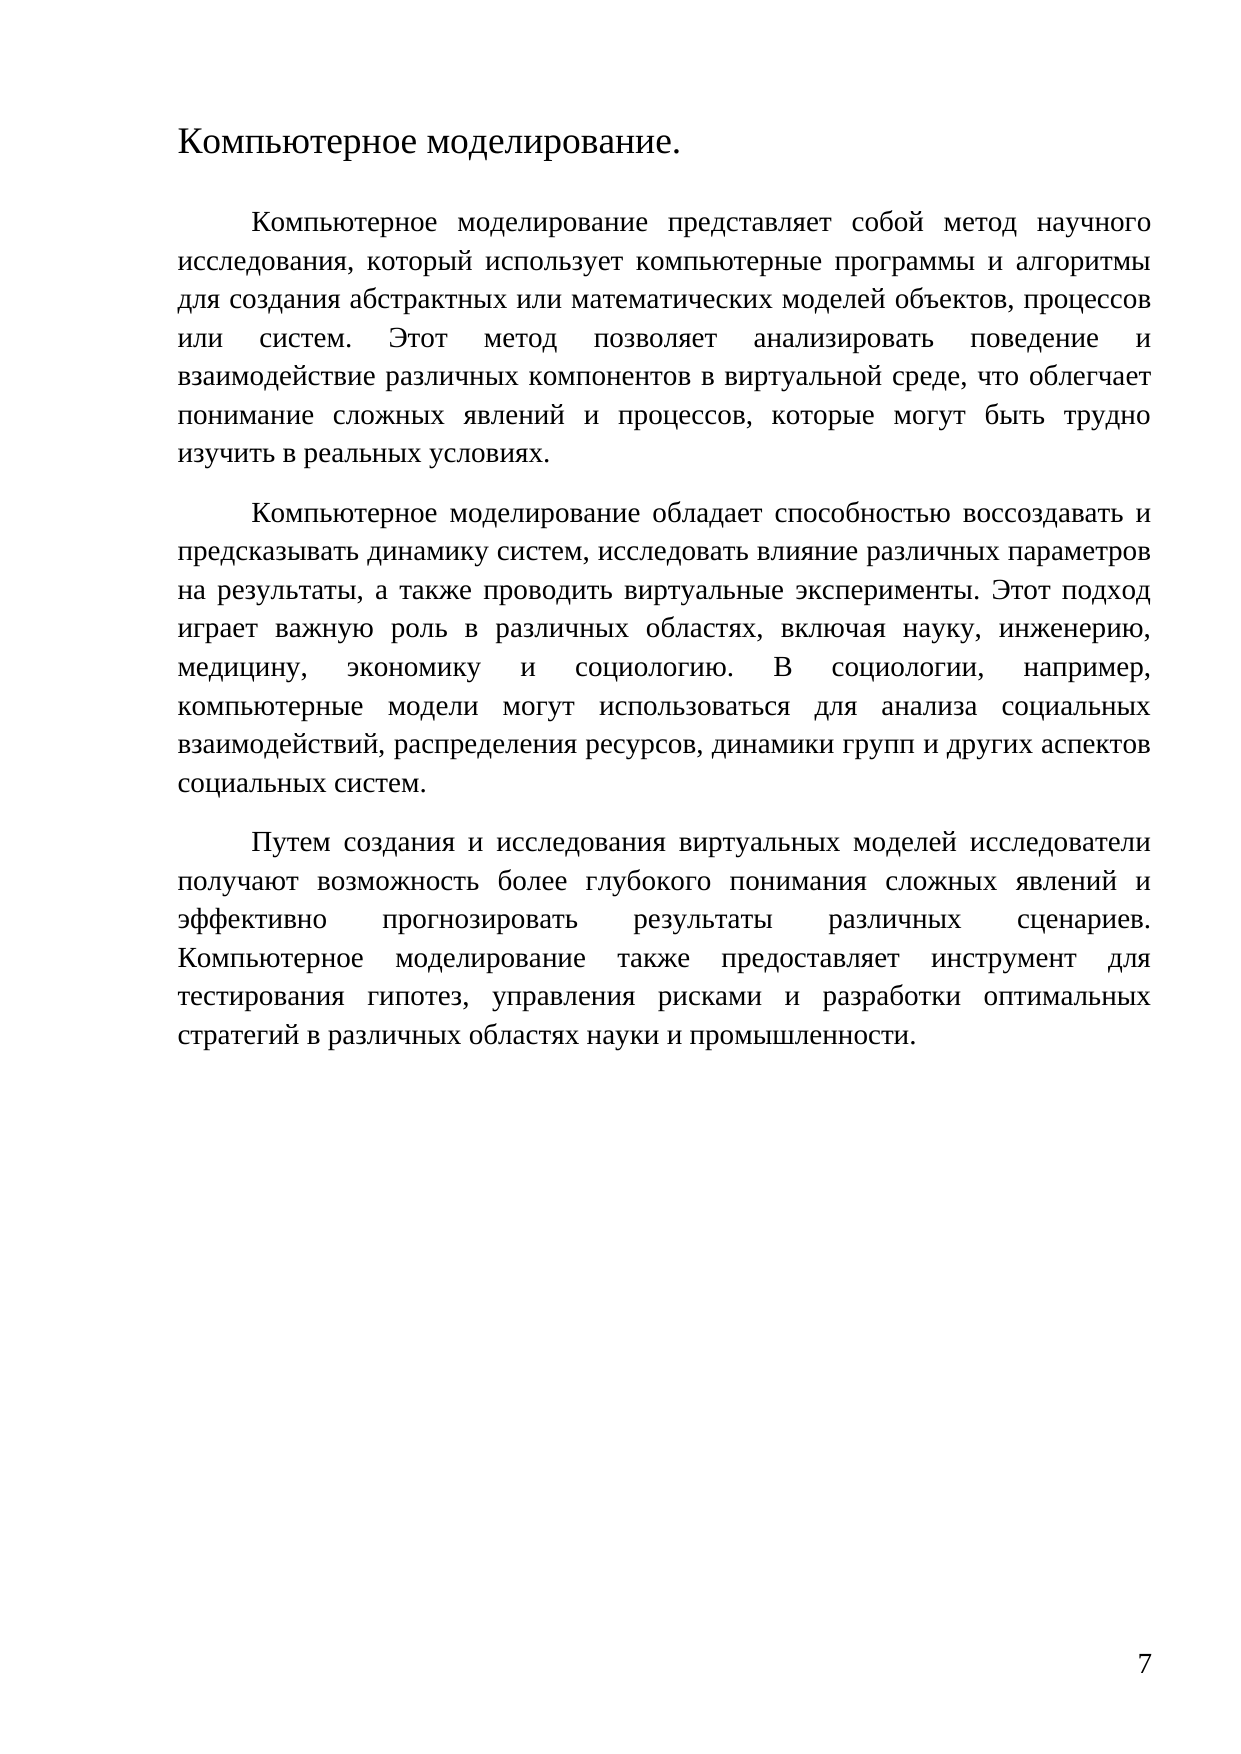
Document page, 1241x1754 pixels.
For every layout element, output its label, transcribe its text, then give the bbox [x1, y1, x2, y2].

subtitle Компьютерное моделирование. [177, 118, 1152, 161]
text Компьютерное моделирование представляет собой метод научного исследования, который использует компьютерные программы и алгоритмы для создания абстрактных или математических моделей объектов, процессов или систем. Этот метод позволяет анализировать поведение и взаимодействие различных компонентов в виртуальной среде, что облегчает понимание сложных явлений и процессов, которые могут быть трудно изучить в реальных условиях. [177, 204, 1152, 469]
text Путем создания и исследования виртуальных моделей исследователи получают возможность более глубокого понимания сложных явлений и эффективно прогнозировать результаты различных сценариев. Компьютерное моделирование также предоставляет инструмент для тестирования гипотез, управления рисками и разработки оптимальных стратегий в различных областях науки и промышленности. [177, 824, 1152, 1050]
text Компьютерное моделирование обладает способностью воссоздавать и предсказывать динамику систем, исследовать влияние различных параметров на результаты, а также проводить виртуальные эксперименты. Этот подход играет важную роль в различных областях, включая науку, инженерию, медицину, экономику и социологию. В социологии, например, компьютерные модели могут использоваться для анализа социальных взаимодействий, распределения ресурсов, динамики групп и других аспектов социальных систем. [177, 495, 1152, 798]
